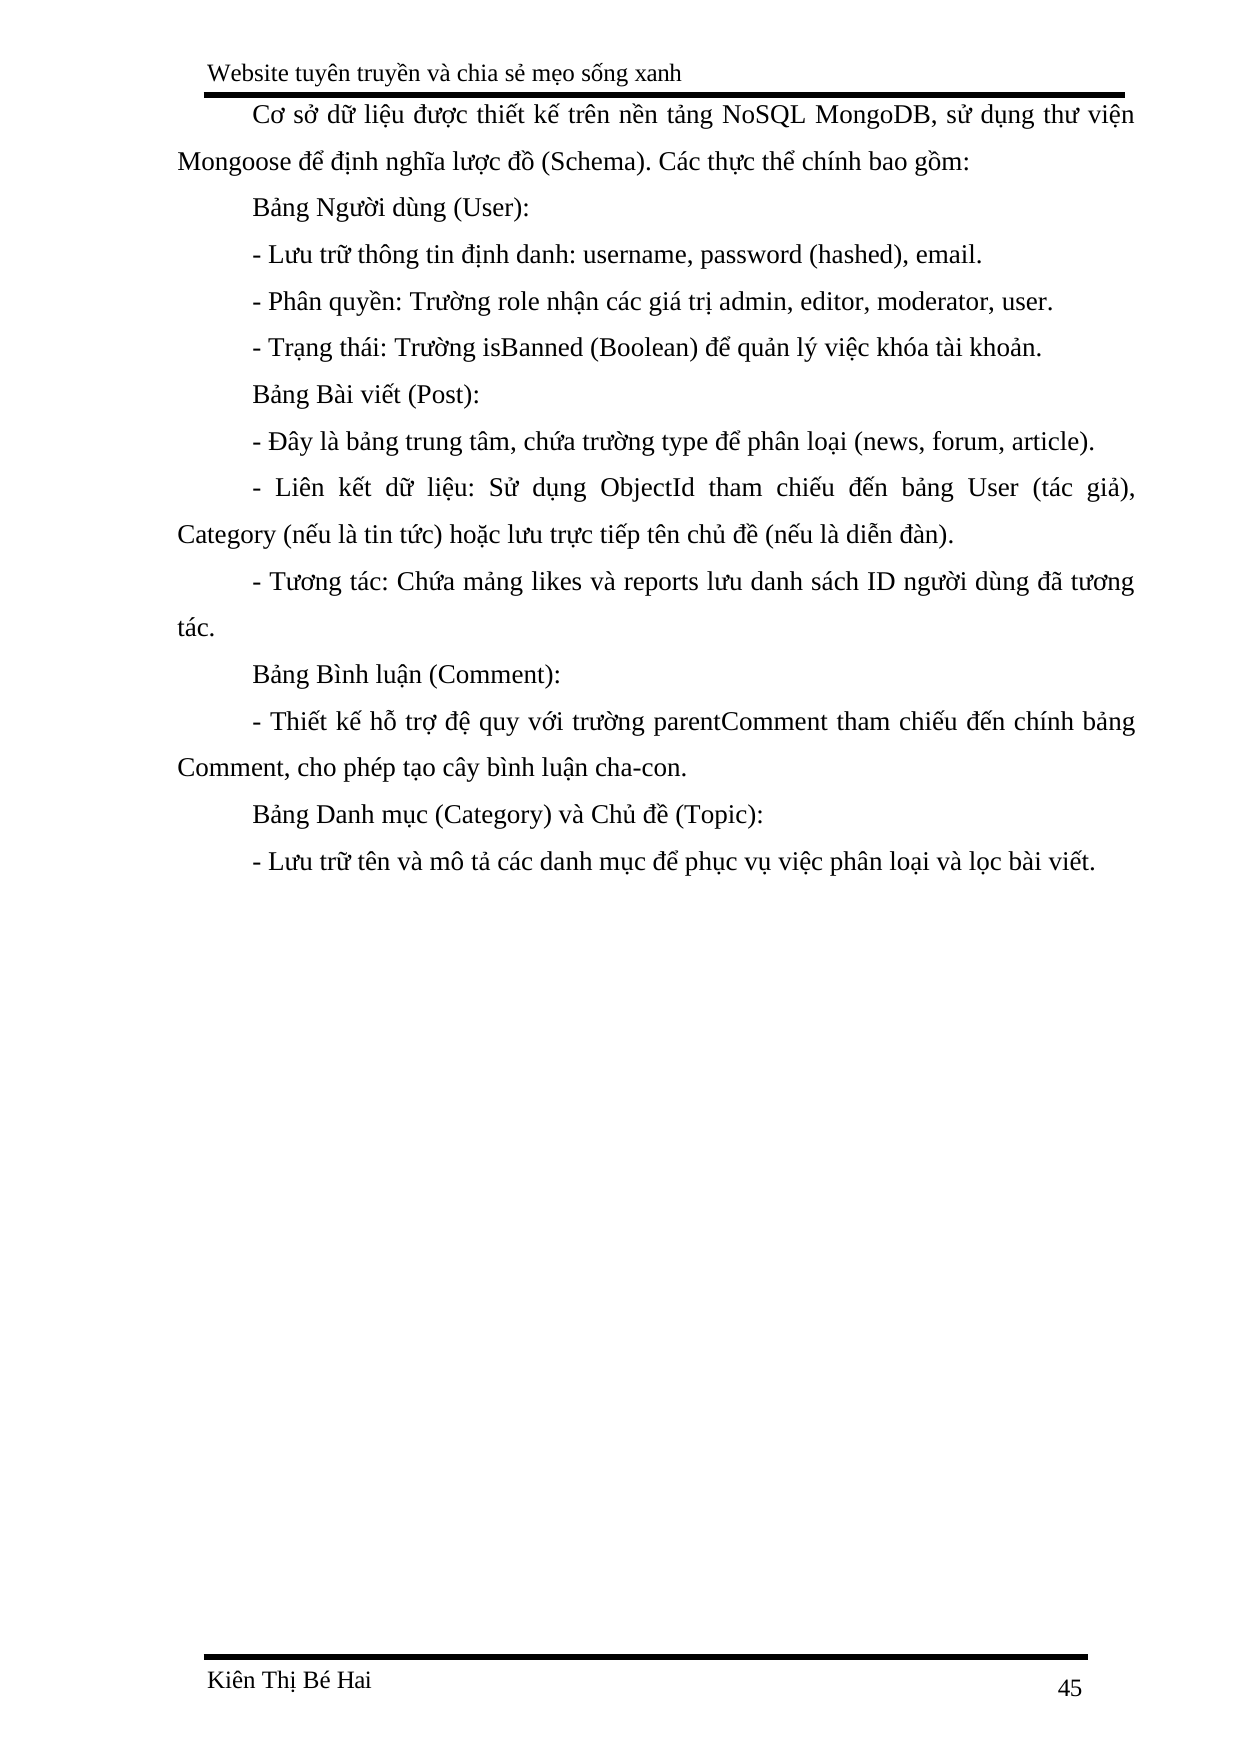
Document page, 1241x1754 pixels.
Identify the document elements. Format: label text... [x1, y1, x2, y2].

text - Phân quyền: Trường role nhận các giá trị admin, editor, moderator, user. [177, 284, 1137, 316]
text - Trạng thái: Trường isBanned (Boolean) để quản lý việc khóa tài khoản. [177, 331, 1137, 362]
text Bảng Danh mục (Category) và Chủ đề (Topic): [177, 798, 1137, 829]
text - Thiết kế hỗ trợ đệ quy với trường parentComment tham chiếu đến chính bảng Comment, cho phép tạo cây bình luận cha-con. [177, 704, 1137, 782]
text - Liên kết dữ liệu: Sử dụng ObjectId tham chiếu đến bảng User (tác giả), Category (nếu là tin tức) hoặc lưu trực tiếp tên chủ đề (nếu là diễn đàn). [177, 471, 1137, 549]
text - Lưu trữ tên và mô tả các danh mục để phục vụ việc phân loại và lọc bài viết. [177, 844, 1137, 876]
text Bảng Bình luận (Comment): [177, 658, 1137, 689]
text Bảng Bài viết (Post): [177, 378, 1137, 409]
text - Lưu trữ thông tin định danh: username, password (hashed), email. [177, 238, 1137, 269]
text Cơ sở dữ liệu được thiết kế trên nền tảng NoSQL MongoDB, sử dụng thư viện Mongoose để định nghĩa lược đồ (Schema). Các thực thể chính bao gồm: [177, 98, 1137, 176]
text Bảng Người dùng (User): [177, 191, 1137, 222]
text - Tương tác: Chứa mảng likes và reports lưu danh sách ID người dùng đã tương tác. [177, 564, 1137, 642]
text - Đây là bảng trung tâm, chứa trường type để phân loại (news, forum, article). [177, 424, 1137, 456]
